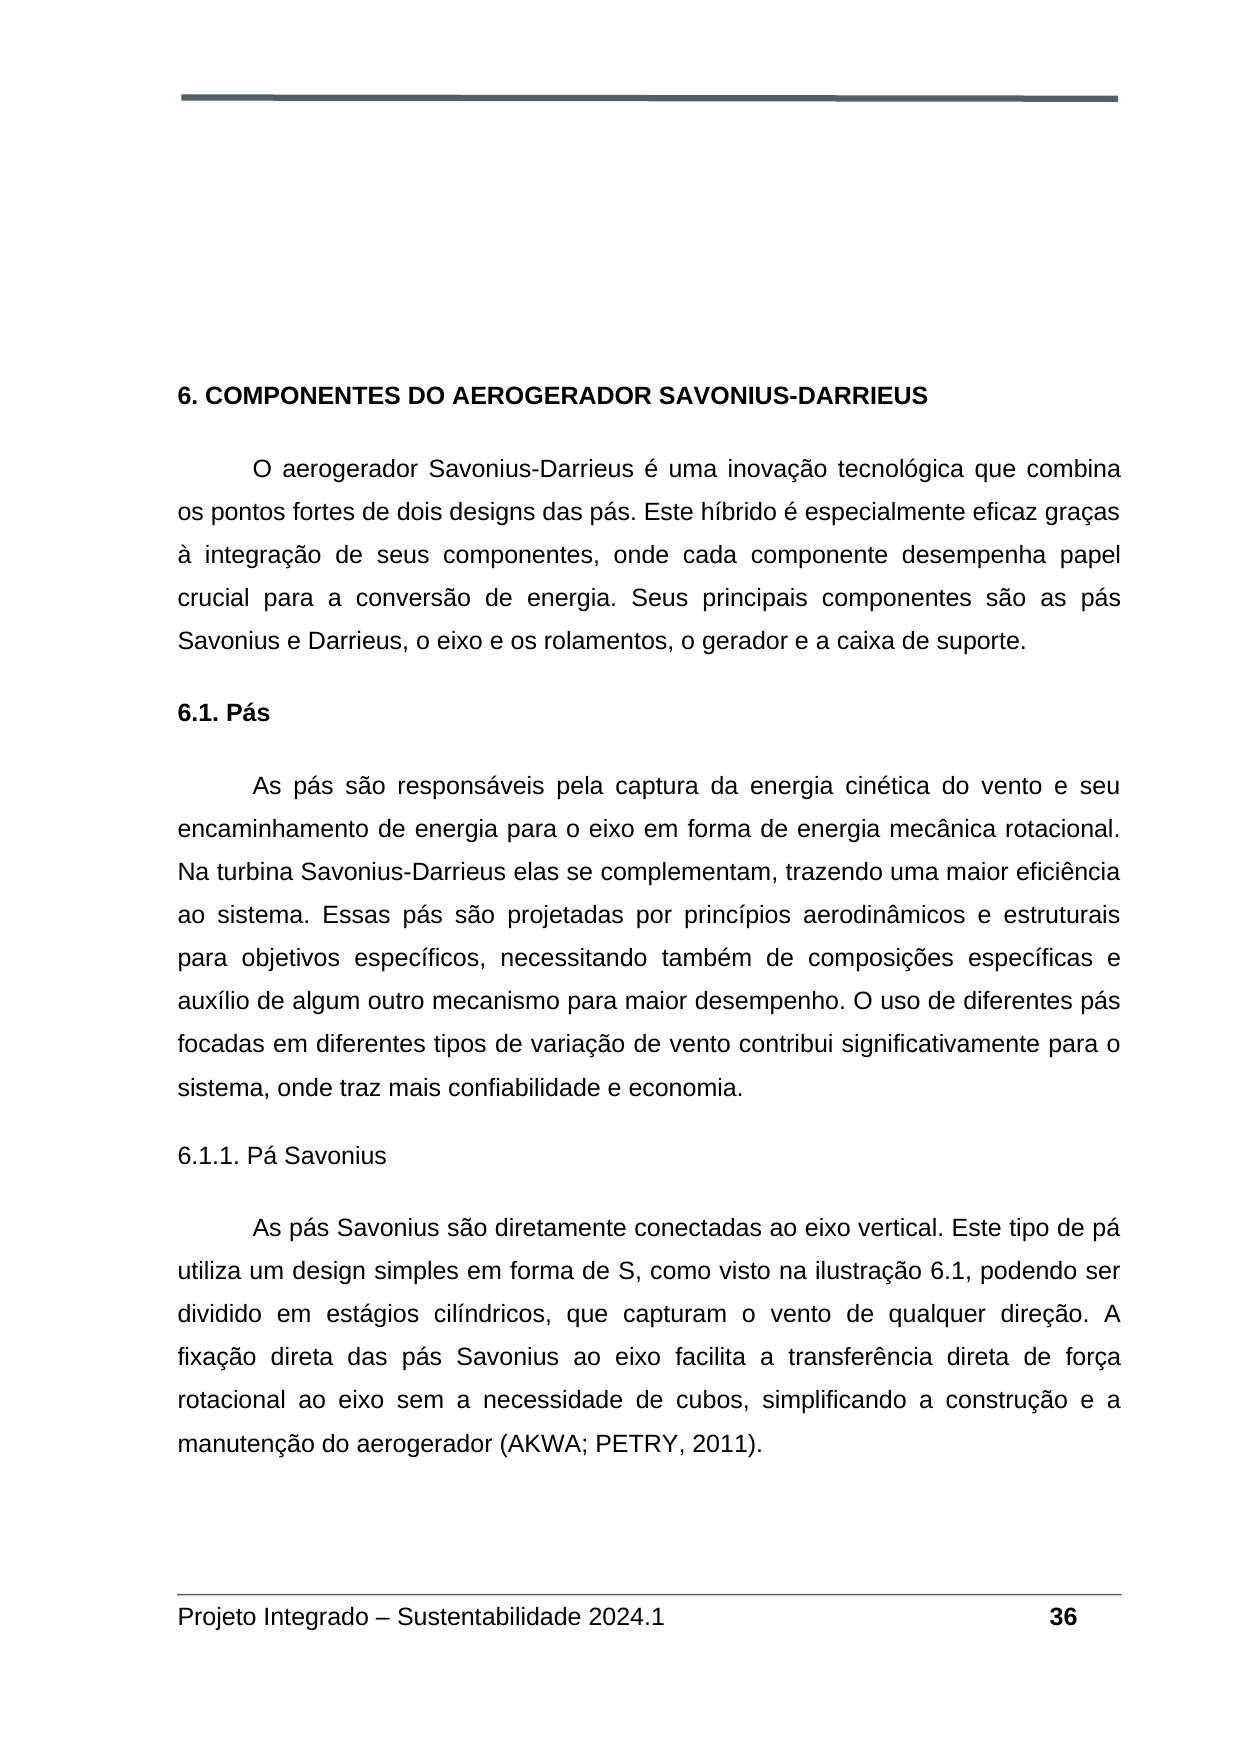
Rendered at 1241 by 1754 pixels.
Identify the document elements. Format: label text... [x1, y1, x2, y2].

subtitle 6. COMPONENTES DO AEROGERADOR SAVONIUS-DARRIEUS [177, 381, 1122, 410]
subtitle 6.1.1. Pá Savonius [177, 1141, 1122, 1169]
subtitle 6.1. Pás [177, 698, 1122, 727]
text As pás Savonius são diretamente conectadas ao eixo vertical. Este tipo de pá utiliza um design simples em forma de S, como visto na ilustração 6.1, podendo ser dividido em estágios cilíndricos, que capturam o vento de qualquer direção. A fixação direta das pás Savonius ao eixo facilita a transferência direta de força rotacional ao eixo sem a necessidade de cubos, simplificando a construção e a manutenção do aerogerador (AKWA; PETRY, 2011). [177, 1213, 1122, 1457]
text As pás são responsáveis pela captura da energia cinética do vento e seu encaminhamento de energia para o eixo em forma de energia mecânica rotacional. Na turbina Savonius-Darrieus elas se complementam, trazendo uma maior eficiência ao sistema. Essas pás são projetadas por princípios aerodinâmicos e estruturais para objetivos específicos, necessitando também de composições específicas e auxílio de algum outro mecanismo para maior desempenho. O uso de diferentes pás focadas em diferentes tipos de variação de vento contribui significativamente para o sistema, onde traz mais confiabilidade e economia. [177, 771, 1122, 1101]
text O aerogerador Savonius-Darrieus é uma inovação tecnológica que combina os pontos fortes de dois designs das pás. Este híbrido é especialmente eficaz graças à integração de seus componentes, onde cada componente desempenha papel crucial para a conversão de energia. Seus principais componentes são as pás Savonius e Darrieus, o eixo e os rolamentos, o gerador e a caixa de suporte. [177, 454, 1122, 655]
